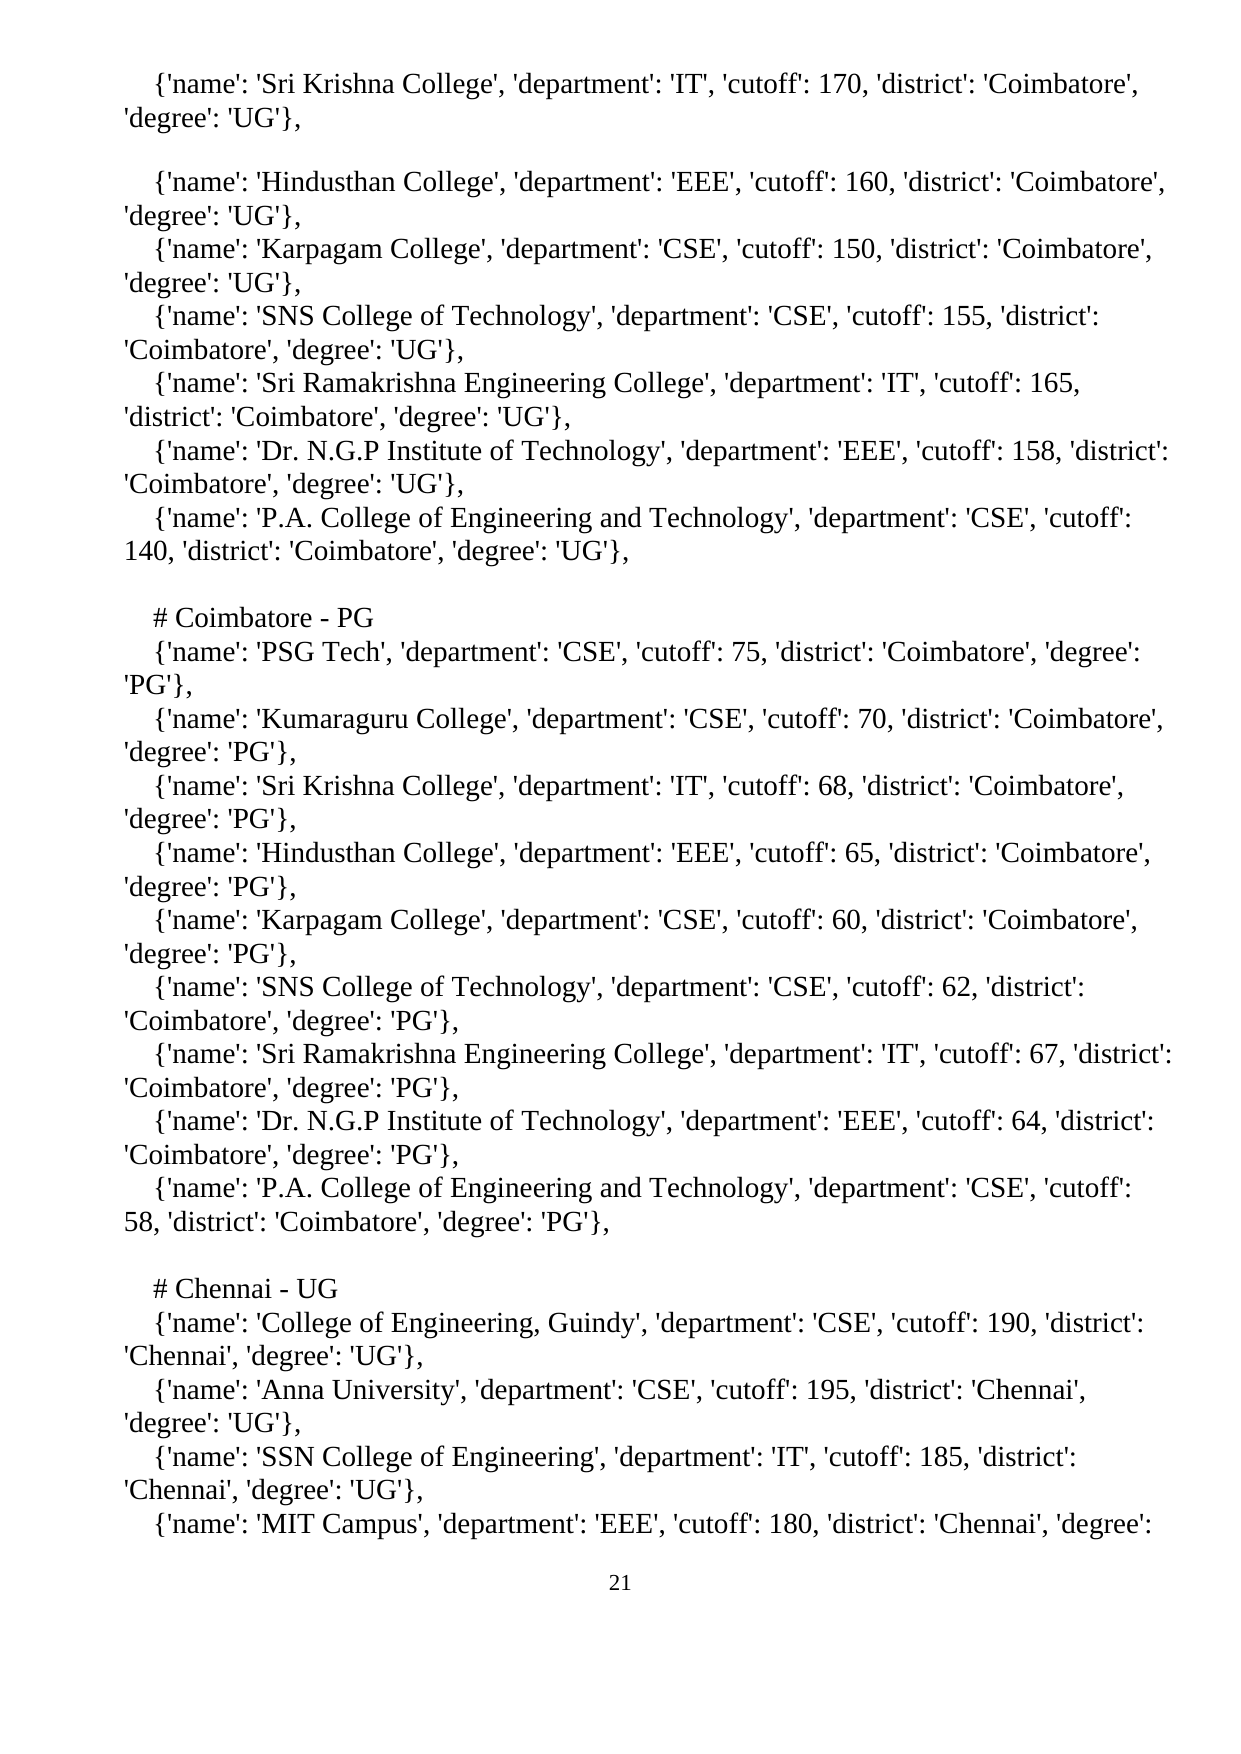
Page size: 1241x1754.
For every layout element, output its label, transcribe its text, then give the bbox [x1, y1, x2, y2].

text {'name': 'Sri Ramakrishna Engineering College', 'department': 'IT', 'cutoff': 67, 'district': 'Coimbatore', 'degree': 'PG'}, [124, 1036, 1176, 1103]
text {'name': 'SNS College of Technology', 'department': 'CSE', 'cutoff': 62, 'district': 'Coimbatore', 'degree': 'PG'}, [124, 969, 1176, 1036]
text {'name': 'Sri Krishna College', 'department': 'IT', 'cutoff': 68, 'district': 'Coimbatore', 'degree': 'PG'}, [124, 768, 1176, 835]
text # Chennai - UG [124, 1271, 1176, 1305]
text {'name': 'Karpagam College', 'department': 'CSE', 'cutoff': 60, 'district': 'Coimbatore', 'degree': 'PG'}, [124, 902, 1176, 969]
text {'name': 'P.A. College of Engineering and Technology', 'department': 'CSE', 'cutoff': 58, 'district': 'Coimbatore', 'degree': 'PG'}, [124, 1171, 1176, 1238]
text {'name': 'PSG Tech', 'department': 'CSE', 'cutoff': 75, 'district': 'Coimbatore', 'degree': 'PG'}, [124, 634, 1176, 701]
text {'name': 'Karpagam College', 'department': 'CSE', 'cutoff': 150, 'district': 'Coimbatore', 'degree': 'UG'}, [124, 231, 1176, 298]
text {'name': 'Hindusthan College', 'department': 'EEE', 'cutoff': 160, 'district': 'Coimbatore', 'degree': 'UG'}, [124, 164, 1176, 231]
text {'name': 'College of Engineering, Guindy', 'department': 'CSE', 'cutoff': 190, 'district': 'Chennai', 'degree': 'UG'}, [124, 1305, 1176, 1372]
text {'name': 'SSN College of Engineering', 'department': 'IT', 'cutoff': 185, 'district': 'Chennai', 'degree': 'UG'}, [124, 1439, 1176, 1506]
text {'name': 'Hindusthan College', 'department': 'EEE', 'cutoff': 65, 'district': 'Coimbatore', 'degree': 'PG'}, [124, 835, 1176, 902]
text {'name': 'Anna University', 'department': 'CSE', 'cutoff': 195, 'district': 'Chennai', 'degree': 'UG'}, [124, 1372, 1176, 1439]
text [124, 1506, 1176, 1539]
text {'name': 'P.A. College of Engineering and Technology', 'department': 'CSE', 'cutoff': 140, 'district': 'Coimbatore', 'degree': 'UG'}, [124, 500, 1176, 567]
text {'name': 'Sri Ramakrishna Engineering College', 'department': 'IT', 'cutoff': 165, 'district': 'Coimbatore', 'degree': 'UG'}, [124, 366, 1176, 433]
text {'name': 'Dr. N.G.P Institute of Technology', 'department': 'EEE', 'cutoff': 158, 'district': 'Coimbatore', 'degree': 'UG'}, [124, 433, 1176, 500]
text {'name': 'SNS College of Technology', 'department': 'CSE', 'cutoff': 155, 'district': 'Coimbatore', 'degree': 'UG'}, [124, 298, 1176, 366]
text {'name': 'Dr. N.G.P Institute of Technology', 'department': 'EEE', 'cutoff': 64, 'district': 'Coimbatore', 'degree': 'PG'}, [124, 1103, 1176, 1171]
text {'name': 'Sri Krishna College', 'department': 'IT', 'cutoff': 170, 'district': 'Coimbatore', 'degree': 'UG'}, [124, 67, 1176, 134]
text # Coimbatore - PG [124, 600, 1176, 634]
text {'name': 'Kumaraguru College', 'department': 'CSE', 'cutoff': 70, 'district': 'Coimbatore', 'degree': 'PG'}, [124, 701, 1176, 768]
